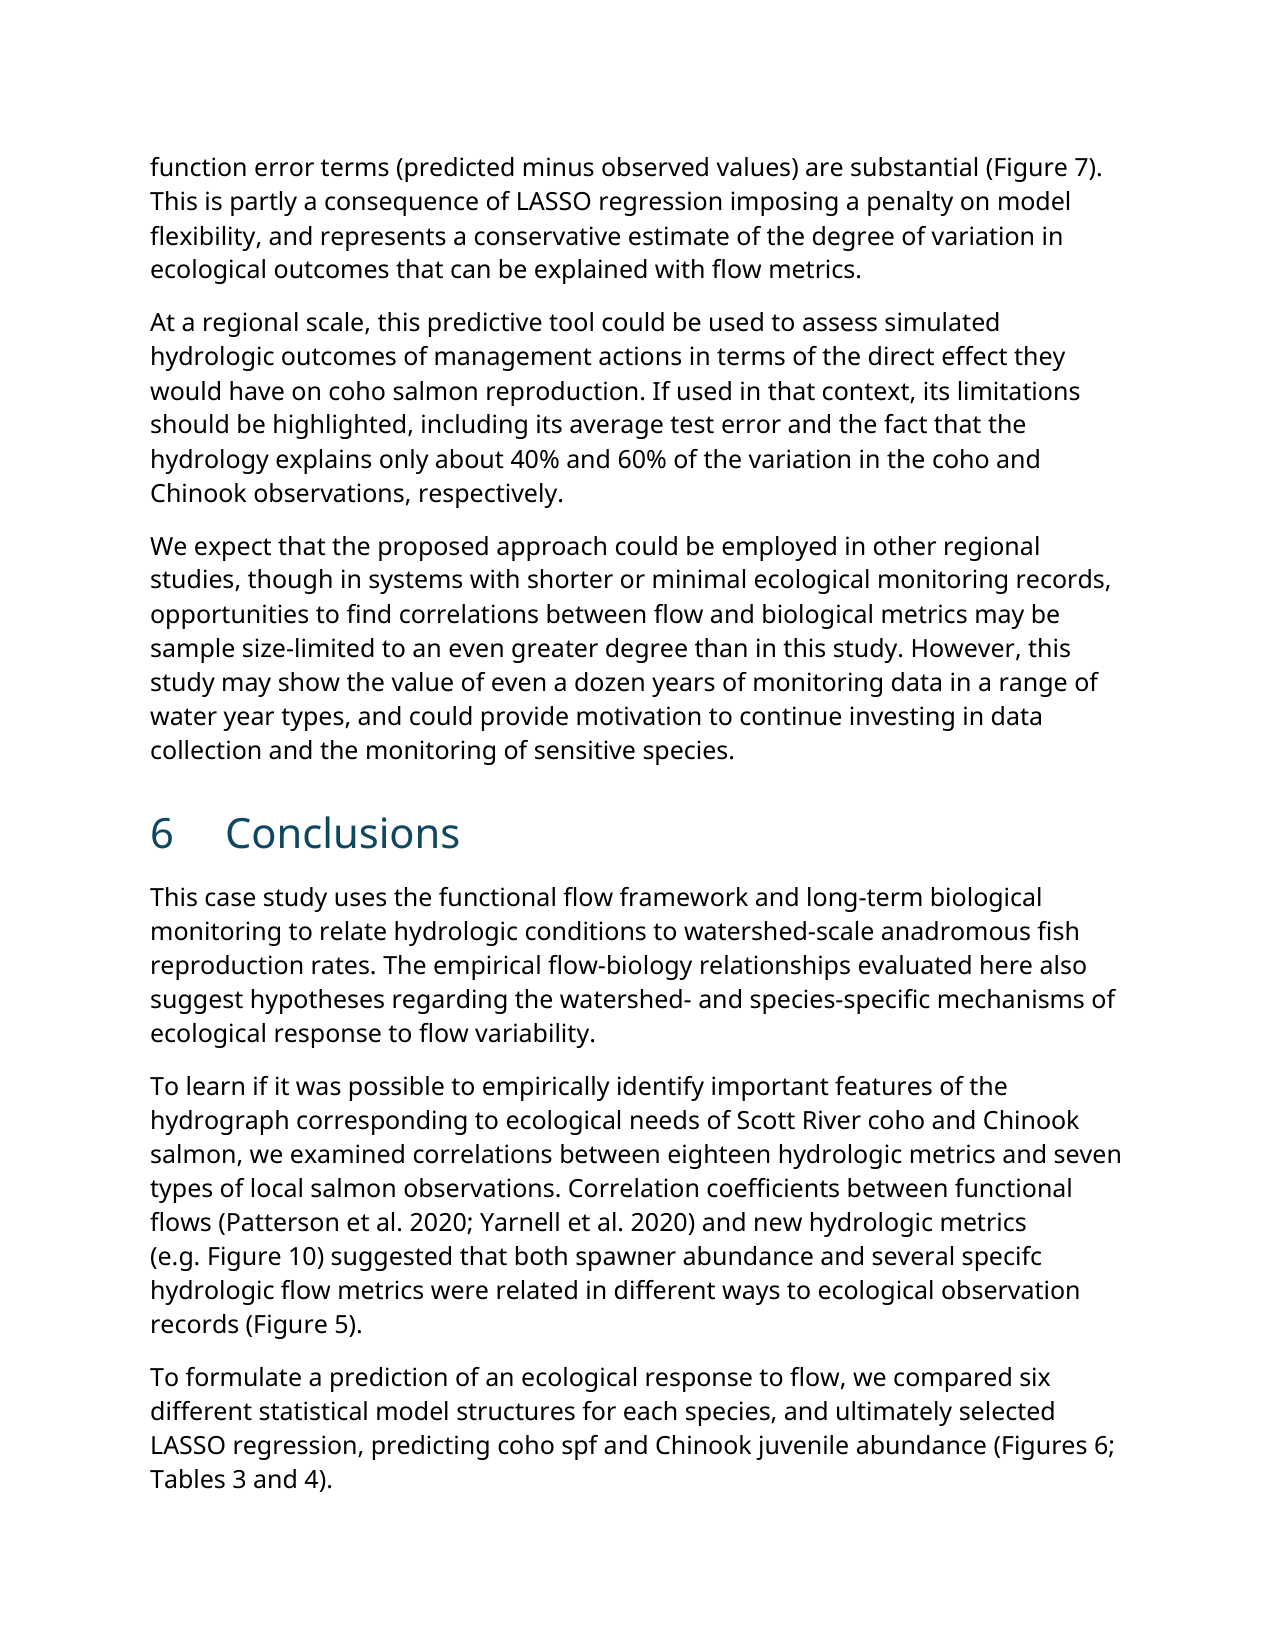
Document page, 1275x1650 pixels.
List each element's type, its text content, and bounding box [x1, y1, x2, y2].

text To learn if it was possible to empirically identify important features of the hydrograph corresponding to ecological needs of Scott River coho and Chinook salmon, we examined correlations between eighteen hydrologic metrics and seven types of local salmon observations. Correlation coefficients between functional flows (Patterson et al. 2020; Yarnell et al. 2020) and new hydrologic metrics (e.g. Figure 10) suggested that both spawner abundance and several specifc hydrologic flow metrics were related in different ways to ecological observation records (Figure 5). [150, 1069, 1125, 1341]
text We expect that the proposed approach could be employed in other regional studies, though in systems with shorter or minimal ecological monitoring records, opportunities to find correlations between flow and biological metrics may be sample size-limited to an even greater degree than in this study. However, this study may show the value of even a dozen years of monitoring data in a range of water year types, and could provide motivation to continue investing in data collection and the monitoring of sensitive species. [150, 528, 1125, 767]
text To formulate a prediction of an ecological response to flow, we compared six different statistical model structures for each species, and ultimately selected LASSO regression, predicting coho spf and Chinook juvenile abundance (Figures 6; Tables 3 and 4). [150, 1360, 1125, 1496]
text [150, 150, 1125, 286]
text At a regional scale, this predictive tool could be used to assess simulated hydrologic outcomes of management actions in terms of the direct effect they would have on coho salmon reproduction. If used in that context, its limitations should be highlighted, including its average test error and the fact that the hydrology explains only about 40% and 60% of the variation in the coho and Chinook observations, respectively. [150, 305, 1125, 509]
subtitle 6 Conclusions [150, 804, 1125, 861]
text This case study uses the functional flow framework and long-term biological monitoring to relate hydrologic conditions to watershed-scale anadromous fish reproduction rates. The empirical flow-biology relationships evaluated here also suggest hypotheses regarding the watershed- and species-specific mechanisms of ecological response to flow variability. [150, 879, 1125, 1050]
